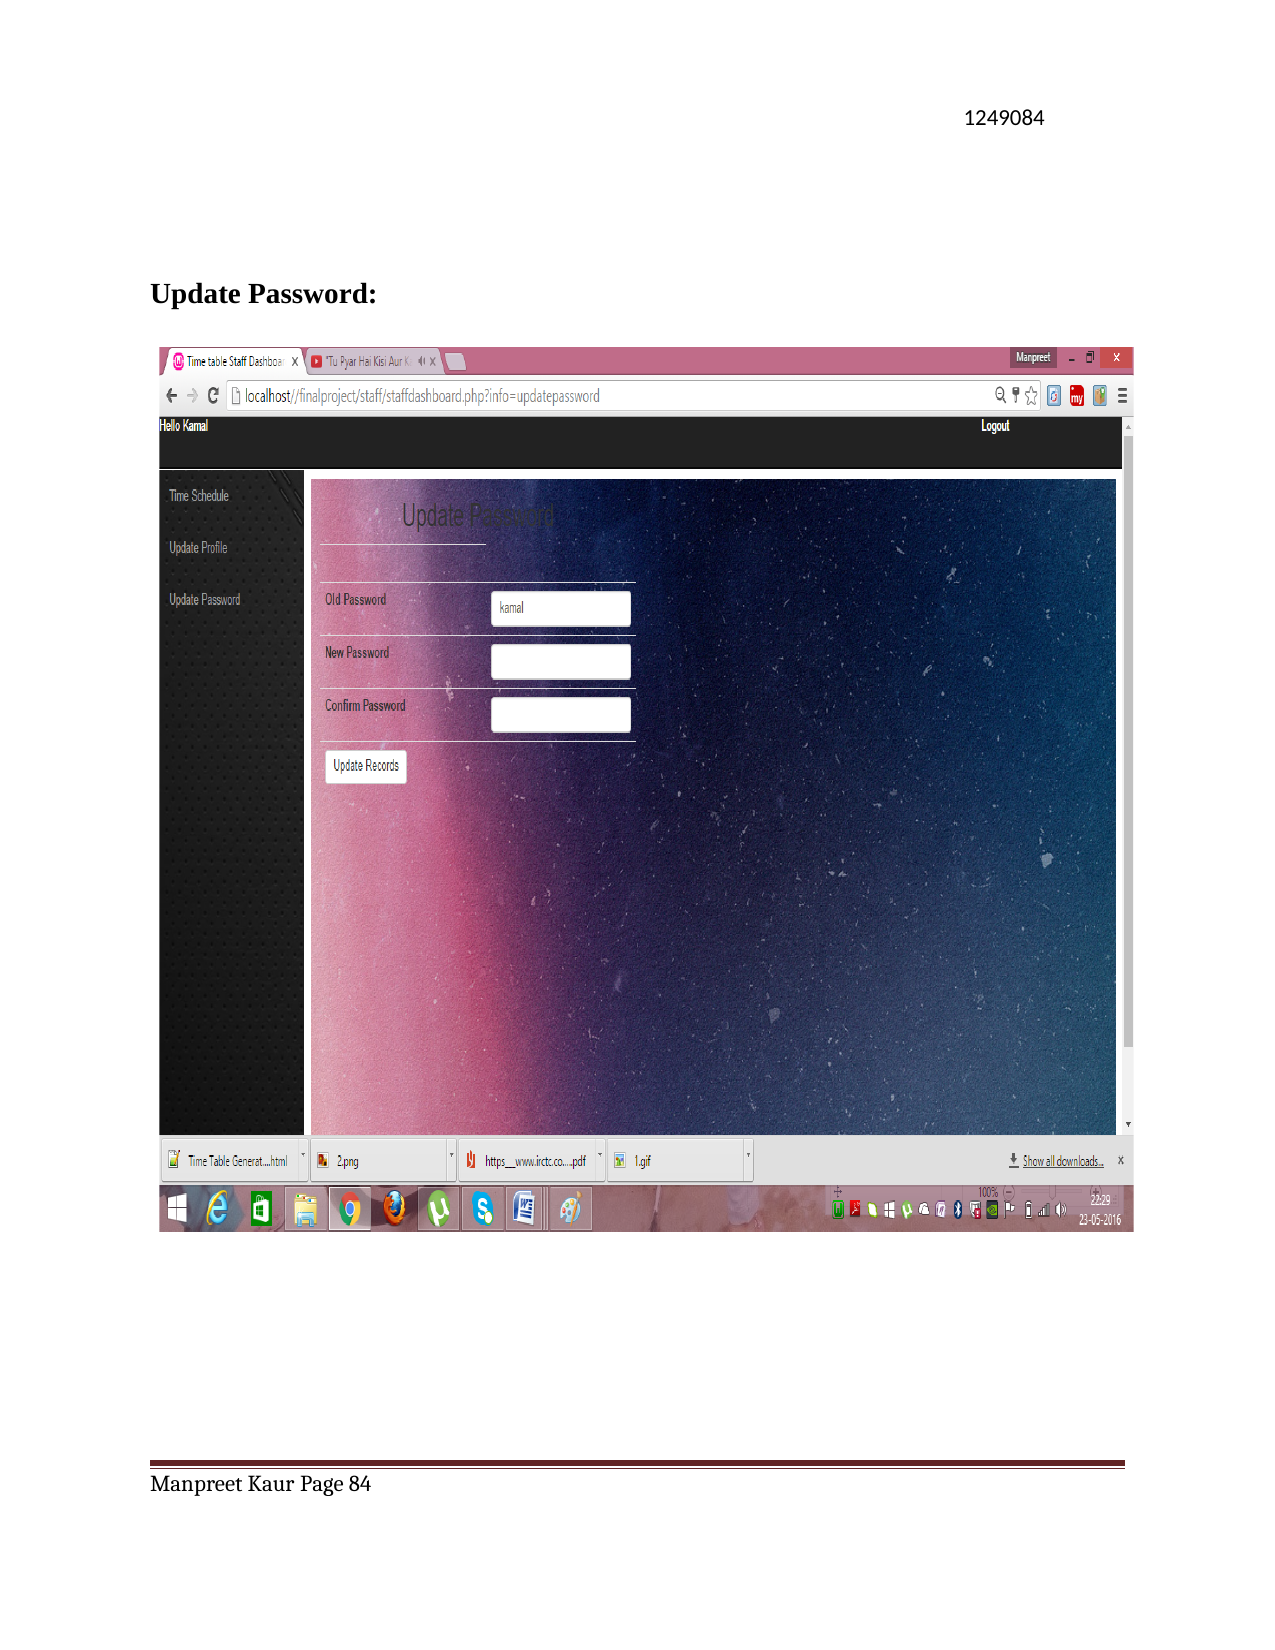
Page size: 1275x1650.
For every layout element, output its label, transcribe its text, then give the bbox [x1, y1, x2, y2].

text Update Password: [150, 276, 1125, 310]
picture [159, 347, 1134, 1232]
